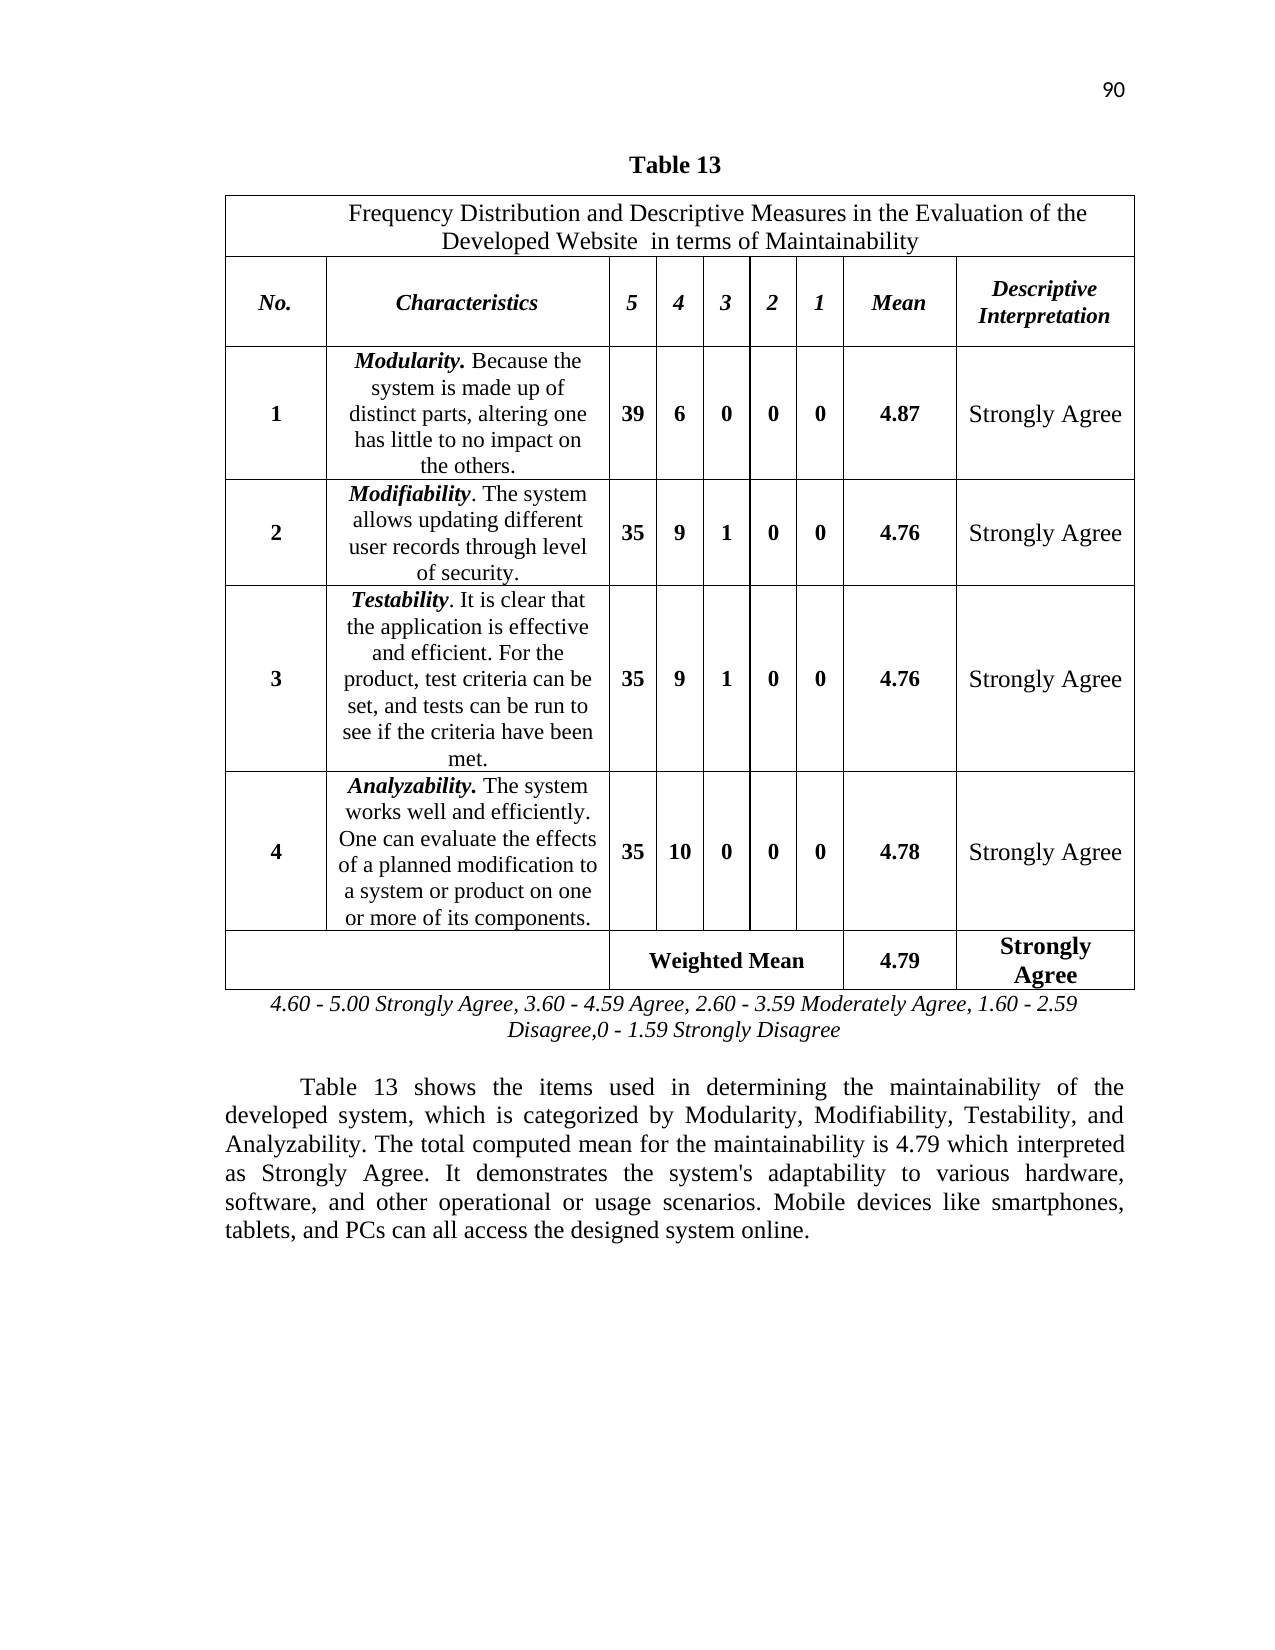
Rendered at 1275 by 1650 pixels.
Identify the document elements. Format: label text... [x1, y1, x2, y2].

table_cell 2 [751, 257, 796, 346]
table_cell 0 [704, 772, 749, 930]
table_cell 1 [704, 586, 749, 771]
table_cell 9 [657, 480, 703, 585]
table_cell Strongly Agree [957, 931, 1134, 989]
table_cell Modifiability. The system allows updating different user records through level of security. [327, 480, 609, 585]
table_cell 4 [657, 257, 703, 346]
text 4.60 - 5.00 Strongly Agree, 3.60 - 4.59 Agree, 2.60 - 3.59 Moderately Agree, 1.60 - 2.59 Disagree,0 - 1.59 Strongly Disagree [225, 990, 1125, 1042]
table_cell 4.79 [844, 931, 956, 989]
table_cell 2 [226, 480, 326, 585]
table_cell Modularity. Because the system is made up of distinct parts, altering one has little to no impact on the others. [327, 347, 609, 479]
text Table 13 shows the items used in determining the maintainability of the developed system, which is categorized by Modularity, Modifiability, Testability, and Analyzability. The total computed mean for the maintainability is 4.79 which interpreted as Strongly Agree. It demonstrates the system's adaptability to various hardware, software, and other operational or usage scenarios. Mobile devices like smartphones, tablets, and PCs can all access the designed system online. [225, 1072, 1125, 1244]
table_cell Characteristics [327, 257, 609, 346]
table_cell 0 [751, 586, 796, 771]
table_cell 1 [797, 257, 843, 346]
table_cell Descriptive Interpretation [957, 257, 1134, 346]
table_cell 0 [797, 480, 843, 585]
table_cell 4 [226, 772, 326, 930]
table_cell 35 [610, 586, 656, 771]
table_cell Strongly Agree [957, 586, 1134, 771]
table_cell Mean [844, 257, 956, 346]
table_cell 0 [751, 347, 796, 479]
table_cell Analyzability. The system works well and efficiently. One can evaluate the effects of a planned modification to a system or product on one or more of its components. [327, 772, 609, 930]
table_cell 3 [226, 586, 326, 771]
table_cell 4.87 [844, 347, 956, 479]
table_cell 9 [657, 586, 703, 771]
table_cell 39 [610, 347, 656, 479]
table_cell Strongly Agree [957, 480, 1134, 585]
table_cell 35 [610, 772, 656, 930]
text Table 13 [225, 150, 1125, 179]
table_cell Testability. It is clear that the application is effective and efficient. For the product, test criteria can be set, and tests can be run to see if the criteria have been met. [327, 586, 609, 771]
table_cell 0 [797, 347, 843, 479]
table_cell 0 [751, 480, 796, 585]
table_cell [226, 931, 609, 989]
table_cell 4.78 [844, 772, 956, 930]
table_cell 0 [704, 347, 749, 479]
table_cell 1 [226, 347, 326, 479]
table_cell Strongly Agree [957, 347, 1134, 479]
table_cell 0 [797, 586, 843, 771]
table_cell 10 [657, 772, 703, 930]
table_cell 3 [704, 257, 749, 346]
table_cell 0 [797, 772, 843, 930]
table_cell Weighted Mean [610, 931, 843, 989]
table_cell 35 [610, 480, 656, 585]
table_header Frequency Distribution and Descriptive Measures in the Evaluation of the Developed Website in terms of Maintainability [226, 196, 1134, 256]
table_cell 6 [657, 347, 703, 479]
table_cell No. [226, 257, 326, 346]
table_cell Strongly Agree [957, 772, 1134, 930]
table_cell 1 [704, 480, 749, 585]
table_cell 4.76 [844, 586, 956, 771]
table_cell 5 [610, 257, 656, 346]
table_cell 0 [751, 772, 796, 930]
table_cell 4.76 [844, 480, 956, 585]
